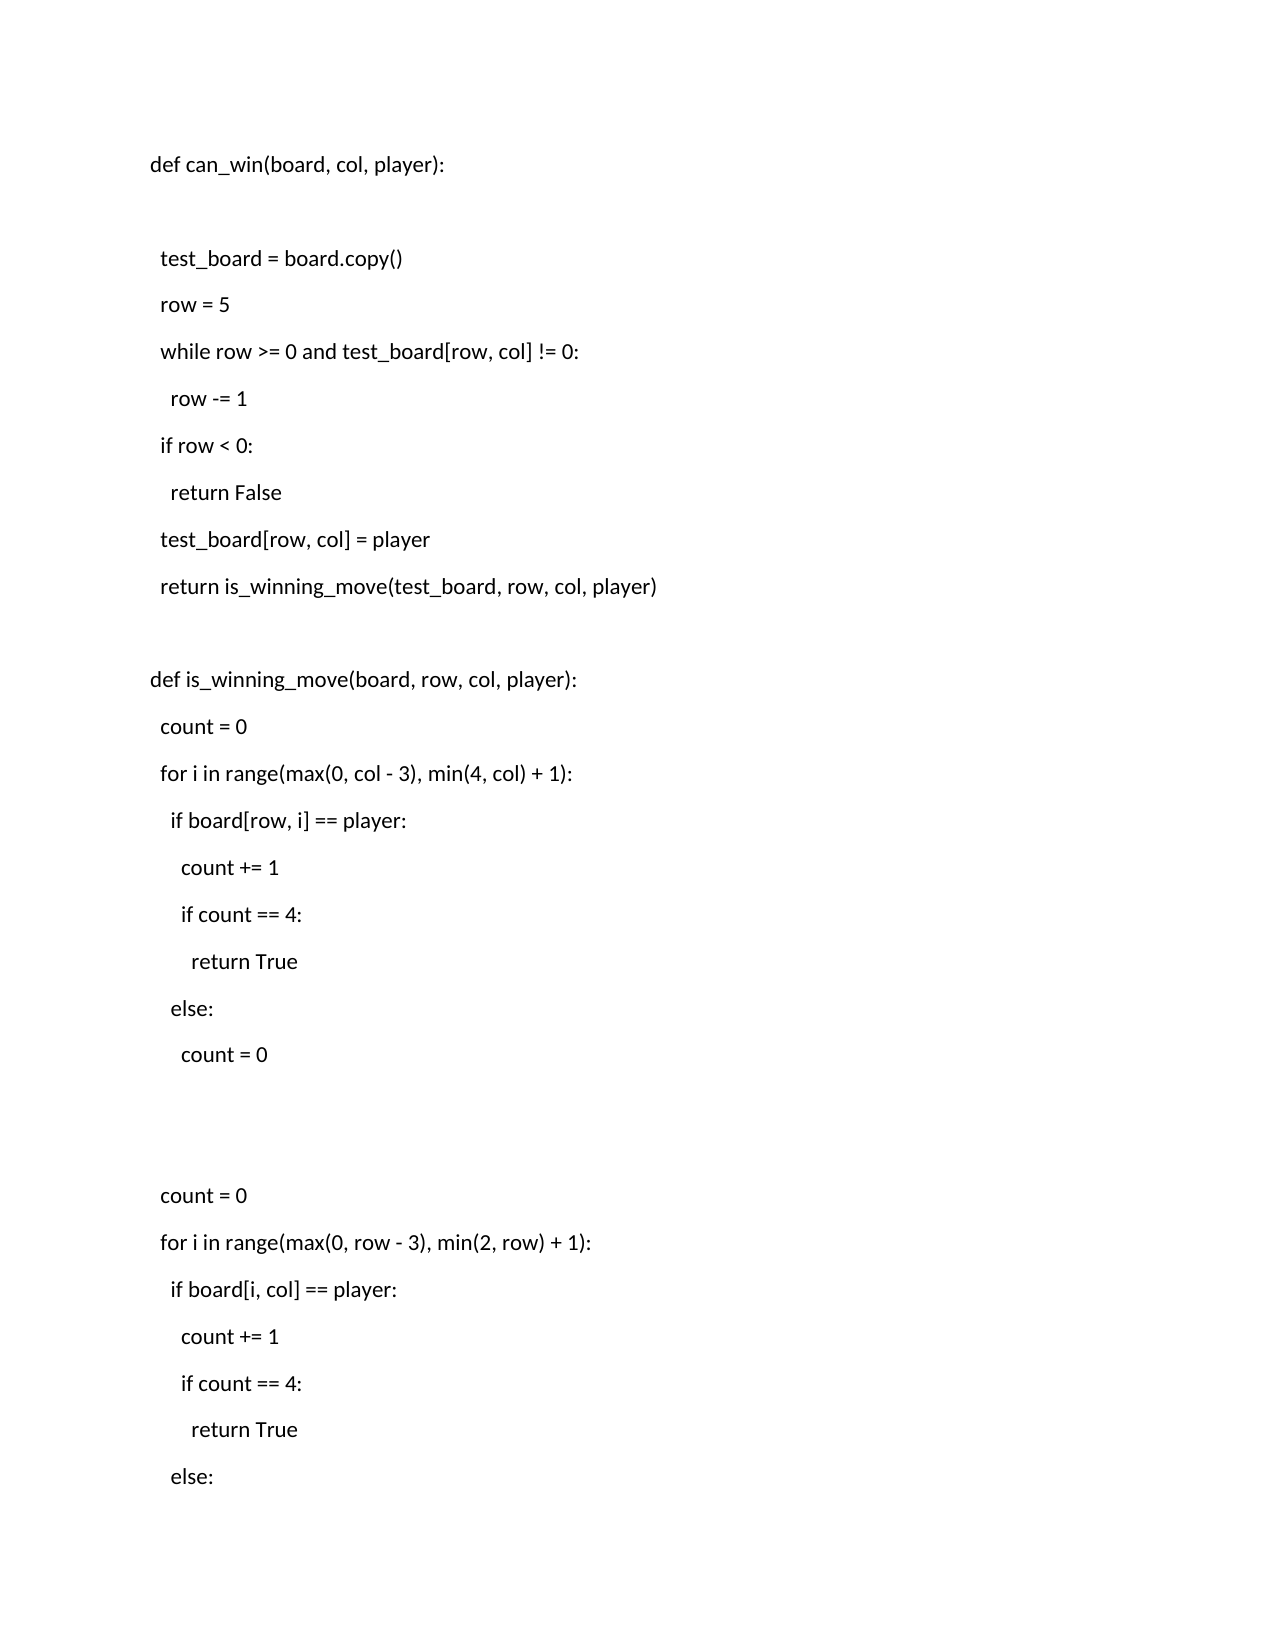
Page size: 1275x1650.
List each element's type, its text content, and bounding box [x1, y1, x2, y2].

text return is_winning_move(test_board, row, col, player) [150, 572, 1125, 600]
text else: [150, 994, 1125, 1022]
text return True [150, 1416, 1125, 1444]
text if board[i, col] == player: [150, 1275, 1125, 1303]
text count = 0 [150, 1041, 1125, 1069]
text else: [150, 1462, 1125, 1491]
text count = 0 [150, 712, 1125, 741]
text if row < 0: [150, 431, 1125, 459]
text while row >= 0 and test_board[row, col] != 0: [150, 337, 1125, 366]
text test_board[row, col] = player [150, 525, 1125, 553]
text row = 5 [150, 291, 1125, 319]
text if board[row, i] == player: [150, 806, 1125, 834]
text return True [150, 947, 1125, 975]
text count = 0 [150, 1181, 1125, 1209]
text return False [150, 478, 1125, 506]
text if count == 4: [150, 1369, 1125, 1397]
text count += 1 [150, 1322, 1125, 1350]
text def is_winning_move(board, row, col, player): [150, 666, 1125, 694]
text row -= 1 [150, 384, 1125, 412]
text def can_win(board, col, player): [150, 150, 1125, 178]
text for i in range(max(0, row - 3), min(2, row) + 1): [150, 1228, 1125, 1256]
text if count == 4: [150, 900, 1125, 928]
text for i in range(max(0, col - 3), min(4, col) + 1): [150, 759, 1125, 787]
text count += 1 [150, 853, 1125, 881]
text test_board = board.copy() [150, 244, 1125, 272]
